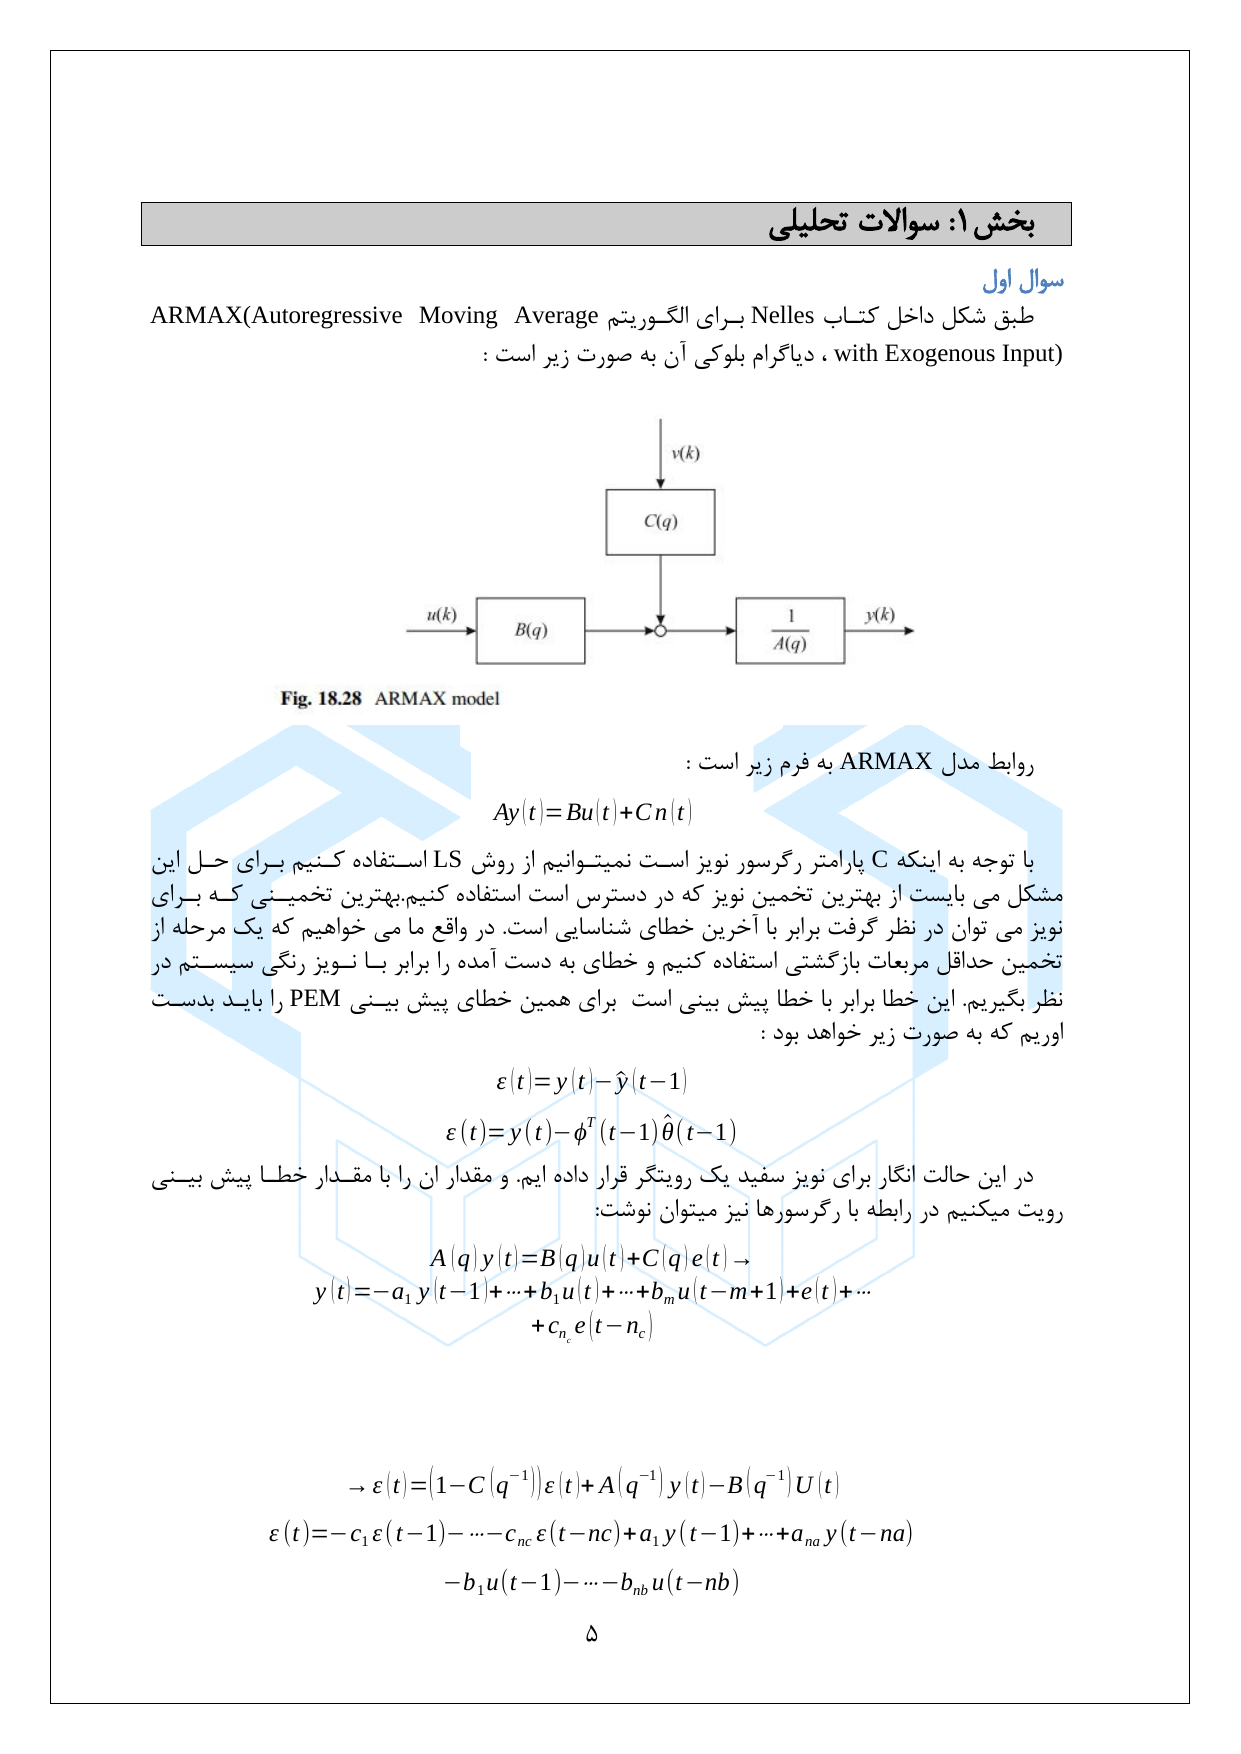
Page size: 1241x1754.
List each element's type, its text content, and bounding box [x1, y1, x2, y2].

subtitle سوال اول [150, 267, 1063, 296]
text در این حالت انگار برای نویز سفید یک رویتگر قرار داده ایم. و مقدار ان را با مقدار خطا پیش بینی رویت میکنیم در رابطه با رگرسورها نیز میتوان نوشت: [150, 1164, 1063, 1226]
text طبق شکل داخل کتاب Nelles برای الگوریتم ARMAX(Autoregressive Moving Average with Exogenous Input) ، دیاگرام بلوکی آن به صورت زیر است : [150, 300, 1063, 371]
text با توجه به اینکه C پارامتر رگرسور نویز است نمیتوانیم از روش LS استفاده کنیم برای حل این مشکل می بایست از بهترین تخمین نویز که در دسترس است استفاده کنیم.بهترین تخمینی که برای نویز می توان در نظر گرفت برابر با آخرین خطای شناسایی است. در واقع ما می خواهیم که یک مرحله از تخمین حداقل مربعات بازگشتی استفاده کنیم و خطای به دست آمده را برابر با نویز رنگی سیستم در نظر بگیریم. این خطا برابر با خطا پیش بینی است برای همین خطای پیش بینی PEM را باید بدست اوریم که به صورت زیر خواهد بود : [150, 844, 1063, 1049]
picture [244, 404, 971, 725]
subtitle بخش۱: سوالات تحلیلی [142, 203, 1071, 245]
